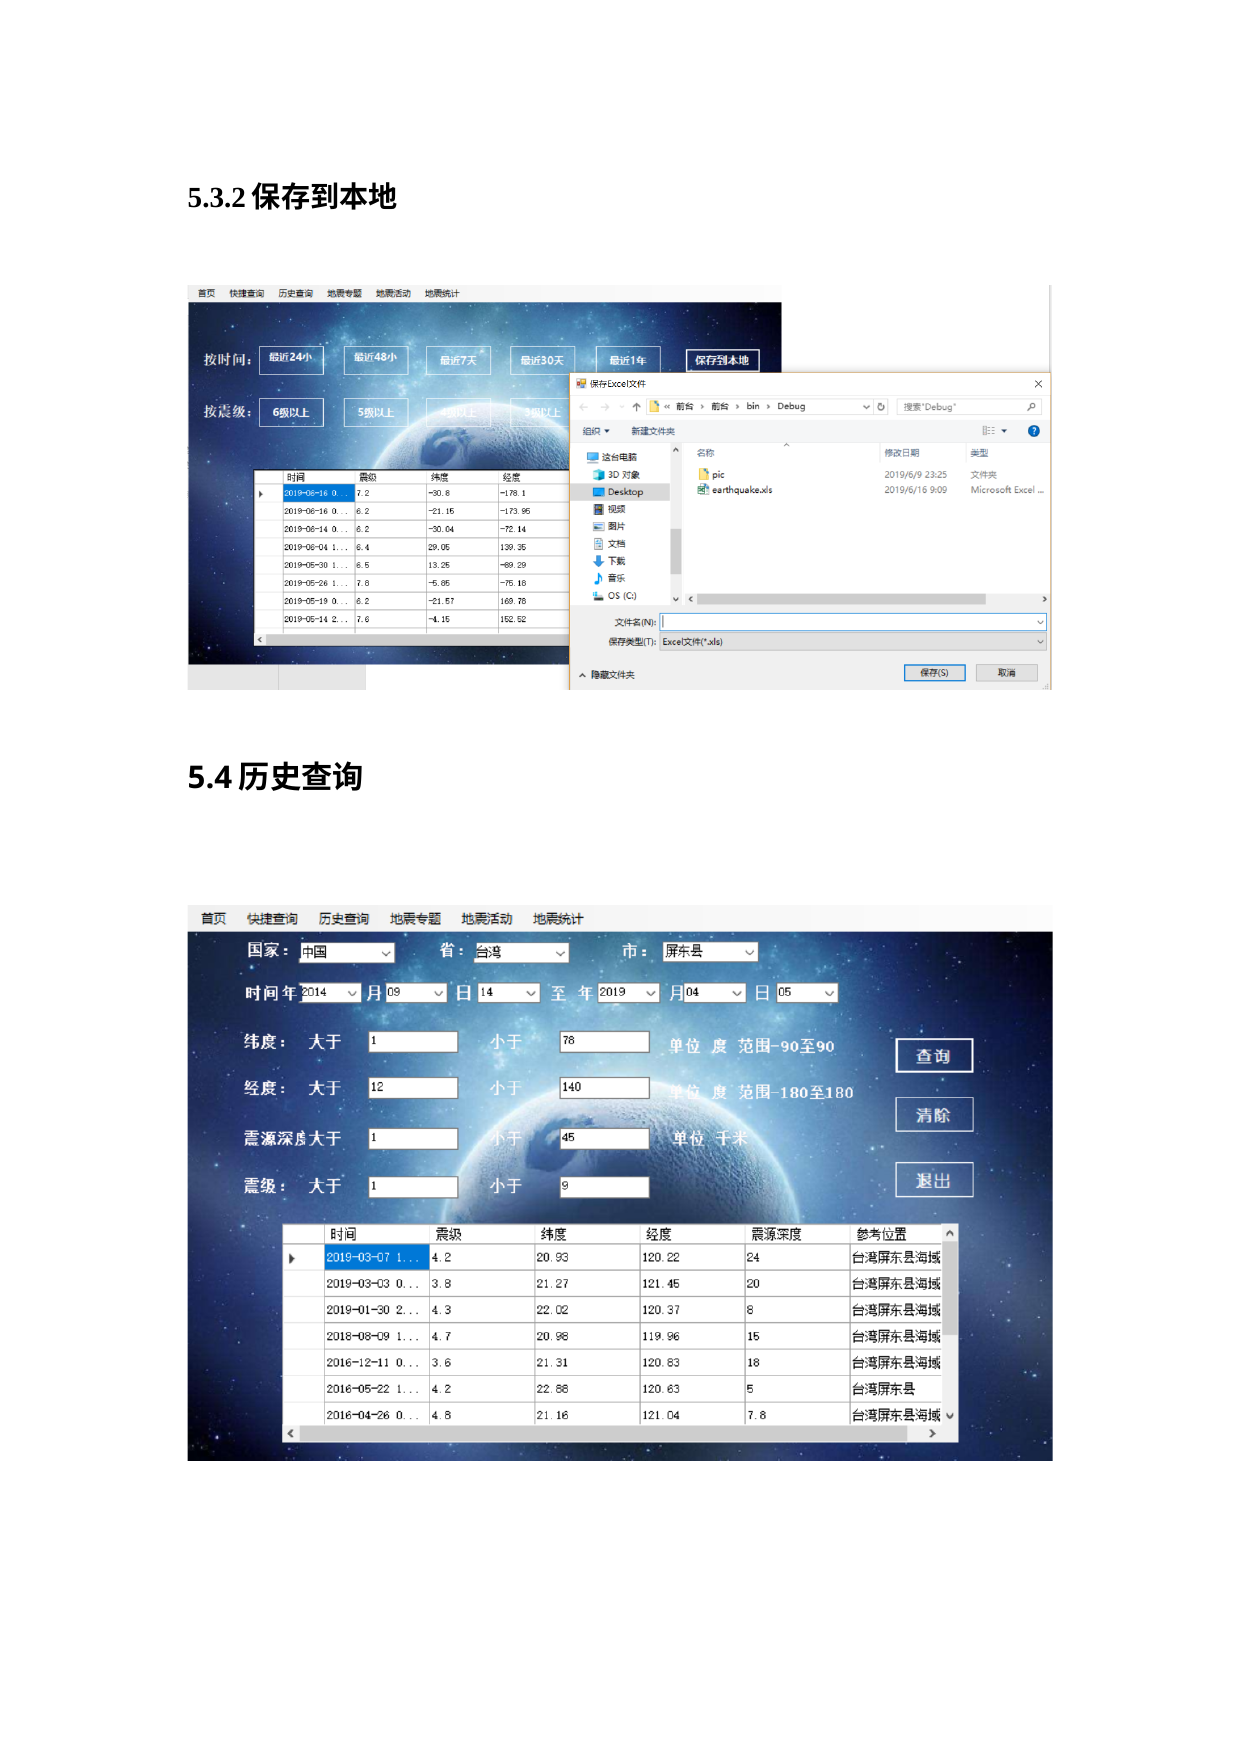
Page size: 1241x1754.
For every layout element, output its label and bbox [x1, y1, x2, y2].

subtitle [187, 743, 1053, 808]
picture [187, 905, 1053, 1461]
picture [187, 285, 1052, 690]
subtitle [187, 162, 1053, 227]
